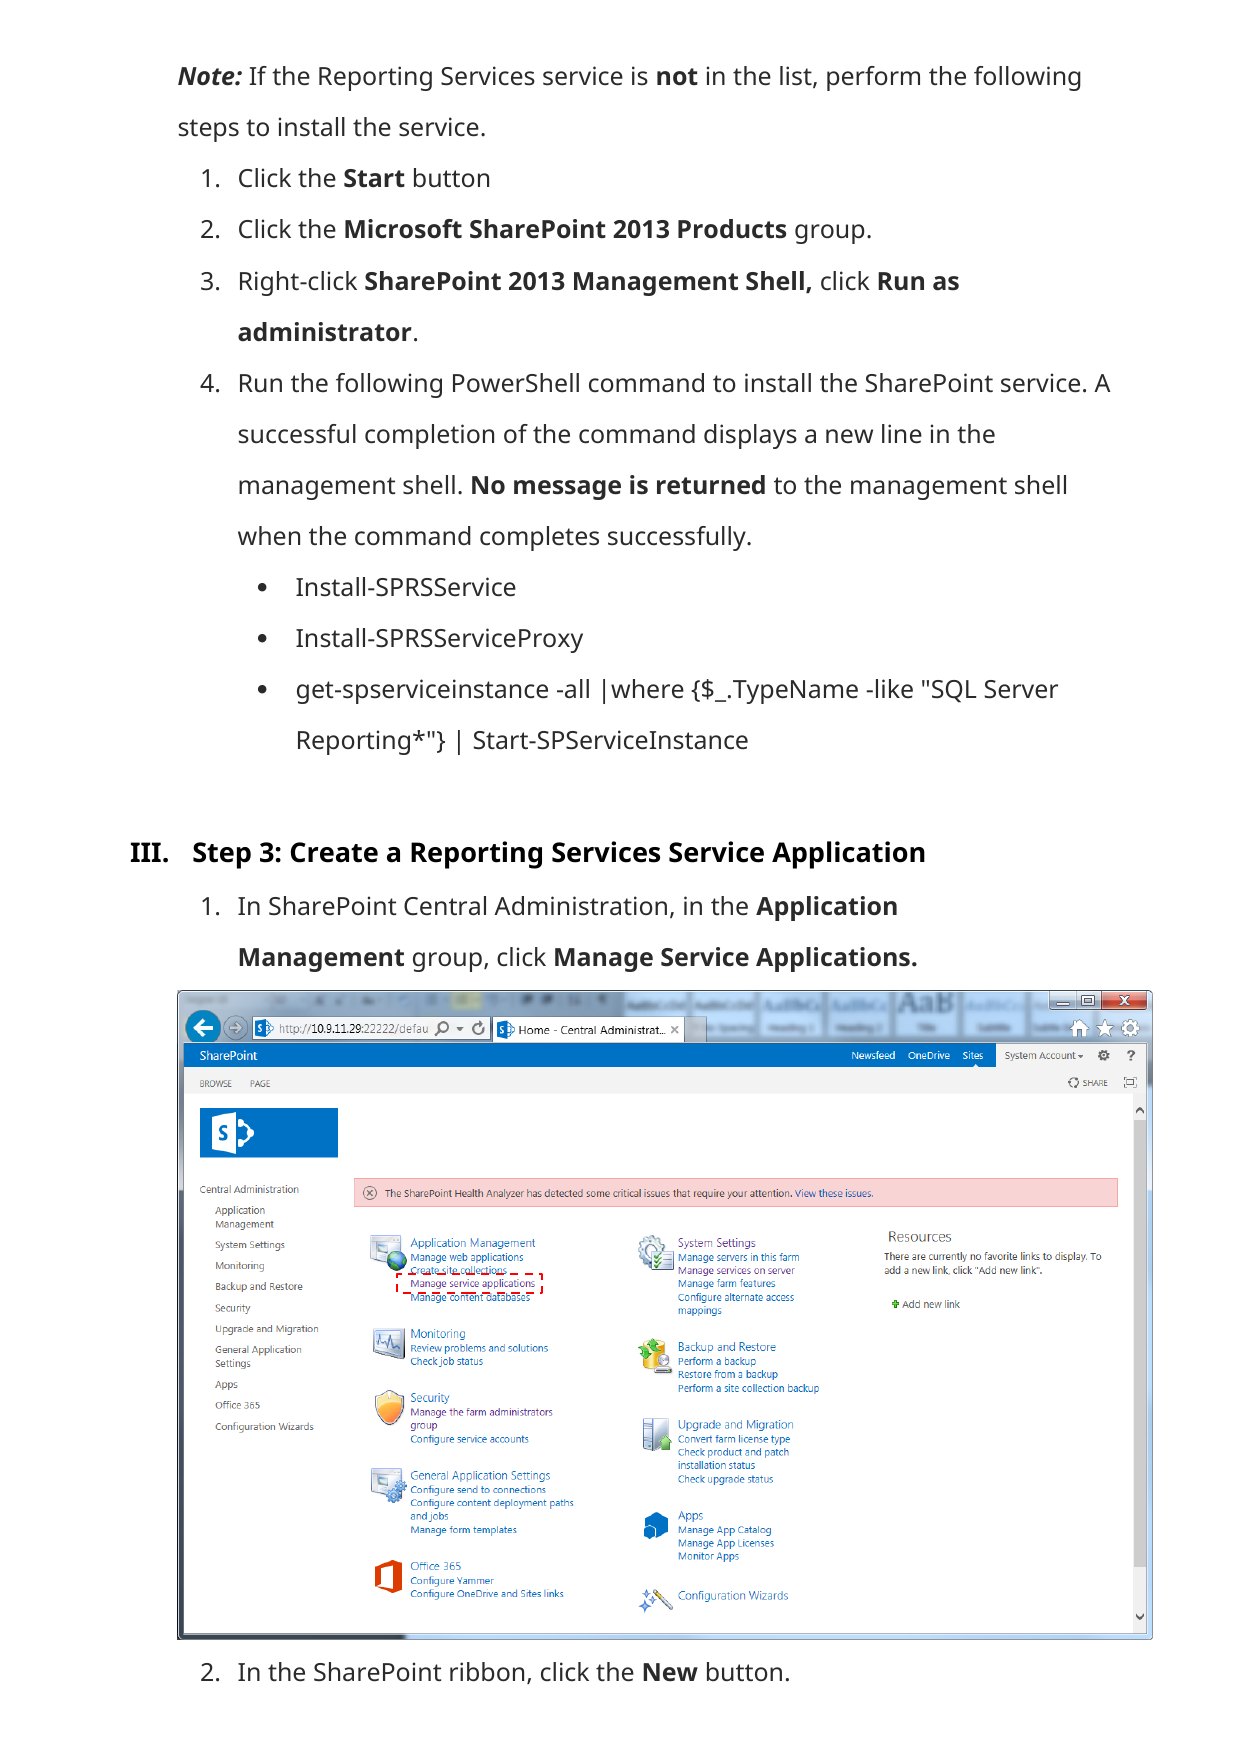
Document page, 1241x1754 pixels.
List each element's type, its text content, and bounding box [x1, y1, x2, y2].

list get-spserviceinstance -all |where {$_.TypeName -like "SQL Server Reporting*"} | Start-SPServiceInstance [258, 672, 1122, 757]
list Click the Microsoft SharePoint 2013 Products group. [200, 212, 1122, 246]
list Step 3: Create a Reporting Services Service Application [169, 833, 1122, 870]
list Click the Start button [200, 161, 1122, 195]
list Install-SPRSService [258, 569, 1122, 603]
list Note: If the Reporting Services service is not in the list, perform the following steps to install the service. [177, 59, 1122, 144]
list Run the following PowerShell command to install the SharePoint service. A successful completion of the command displays a new line in the management shell. No message is returned to the management shell when the command completes successfully. [200, 365, 1122, 552]
list In the SharePoint ribbon, click the New button. [200, 1654, 1122, 1689]
list Right-click SharePoint 2013 Management Shell, click Run as administrator. [200, 263, 1122, 348]
list In SharePoint Central Administration, in the Application Management group, click Manage Service Applications. [200, 888, 1122, 973]
picture [177, 990, 1153, 1640]
list Install-SPRSServiceProxy [258, 621, 1122, 654]
